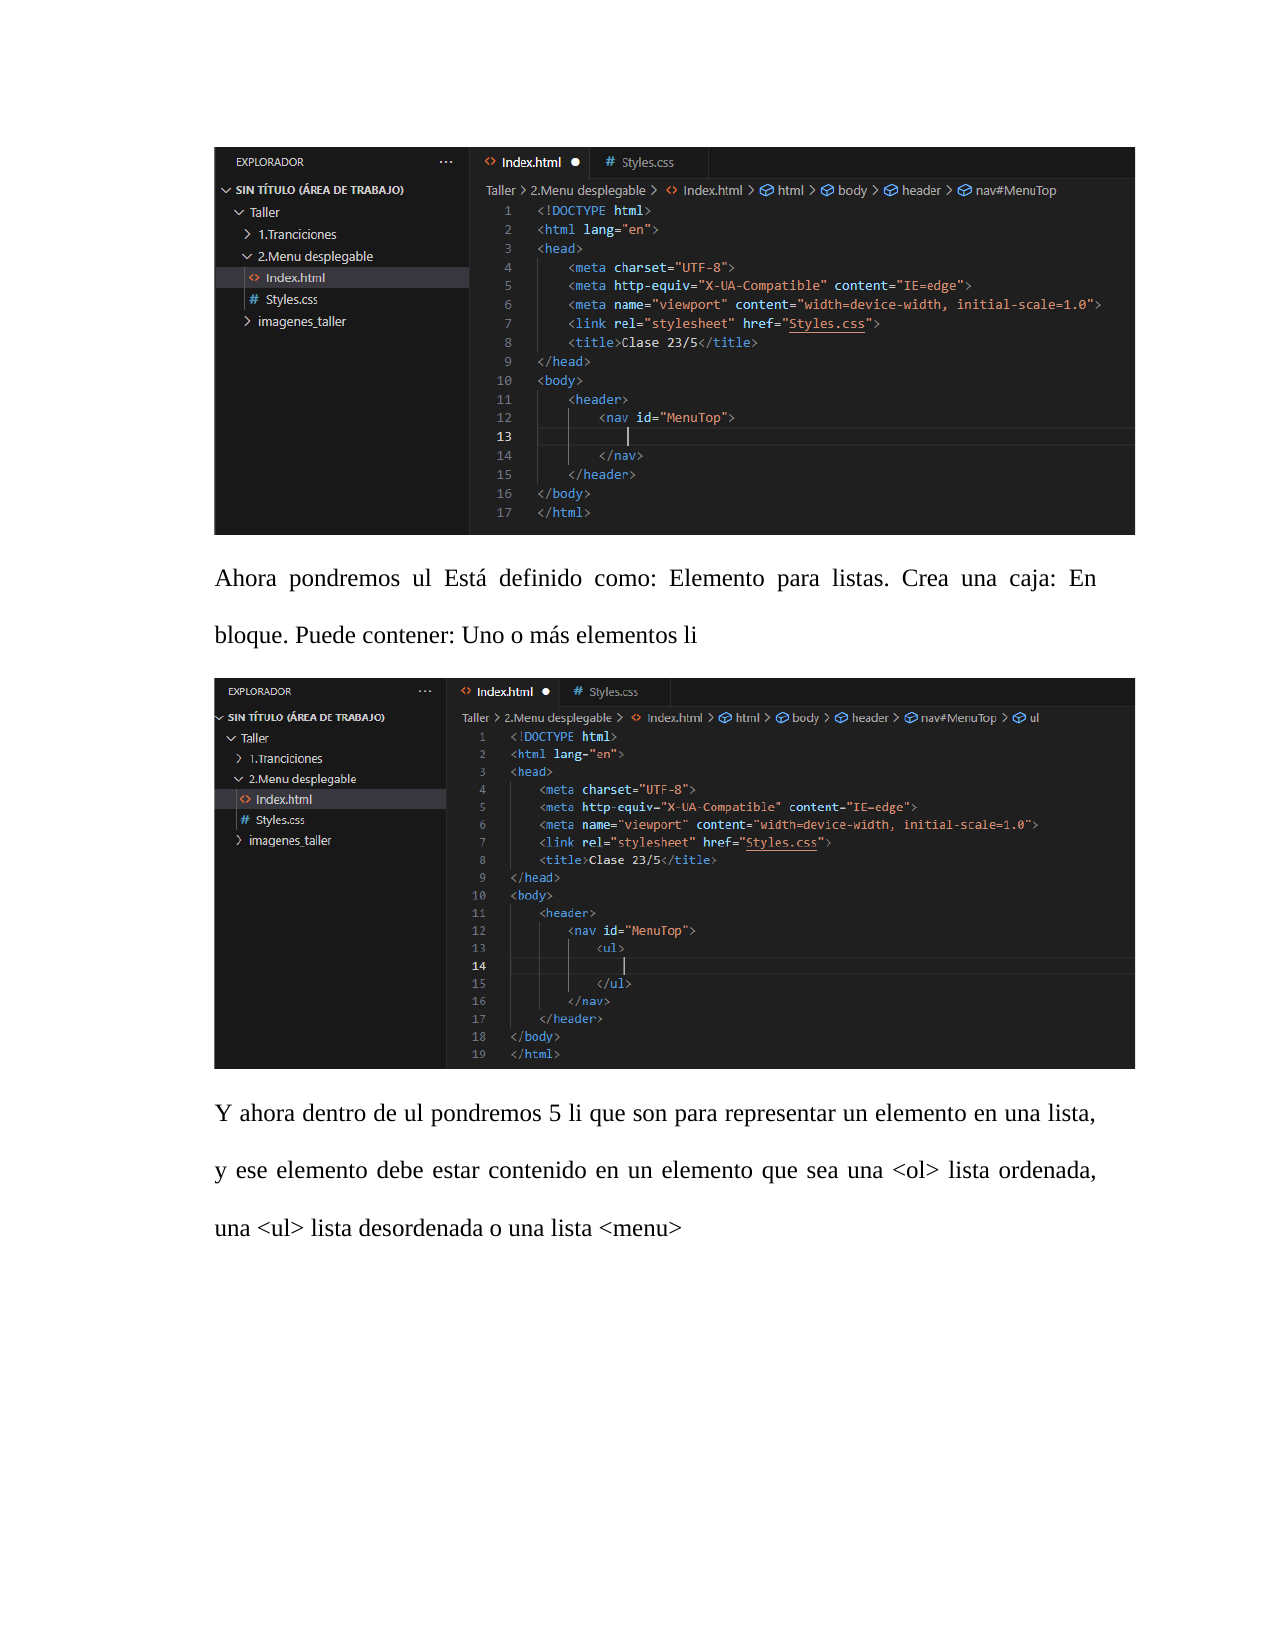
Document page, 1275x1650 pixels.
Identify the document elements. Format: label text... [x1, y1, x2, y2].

picture [214, 678, 1135, 1069]
list Ahora pondremos ul Está definido como: Elemento para listas. Crea una caja: En bloque. Puede contener: Uno o más elementos li [214, 563, 1098, 649]
picture [214, 147, 1135, 535]
list Y ahora dentro de ul pondremos 5 li que son para representar un elemento en una lista, y ese elemento debe estar contenido en un elemento que sea una <ol> lista ordenada, una <ul> lista desordenada o una lista <menu> [214, 1098, 1098, 1241]
